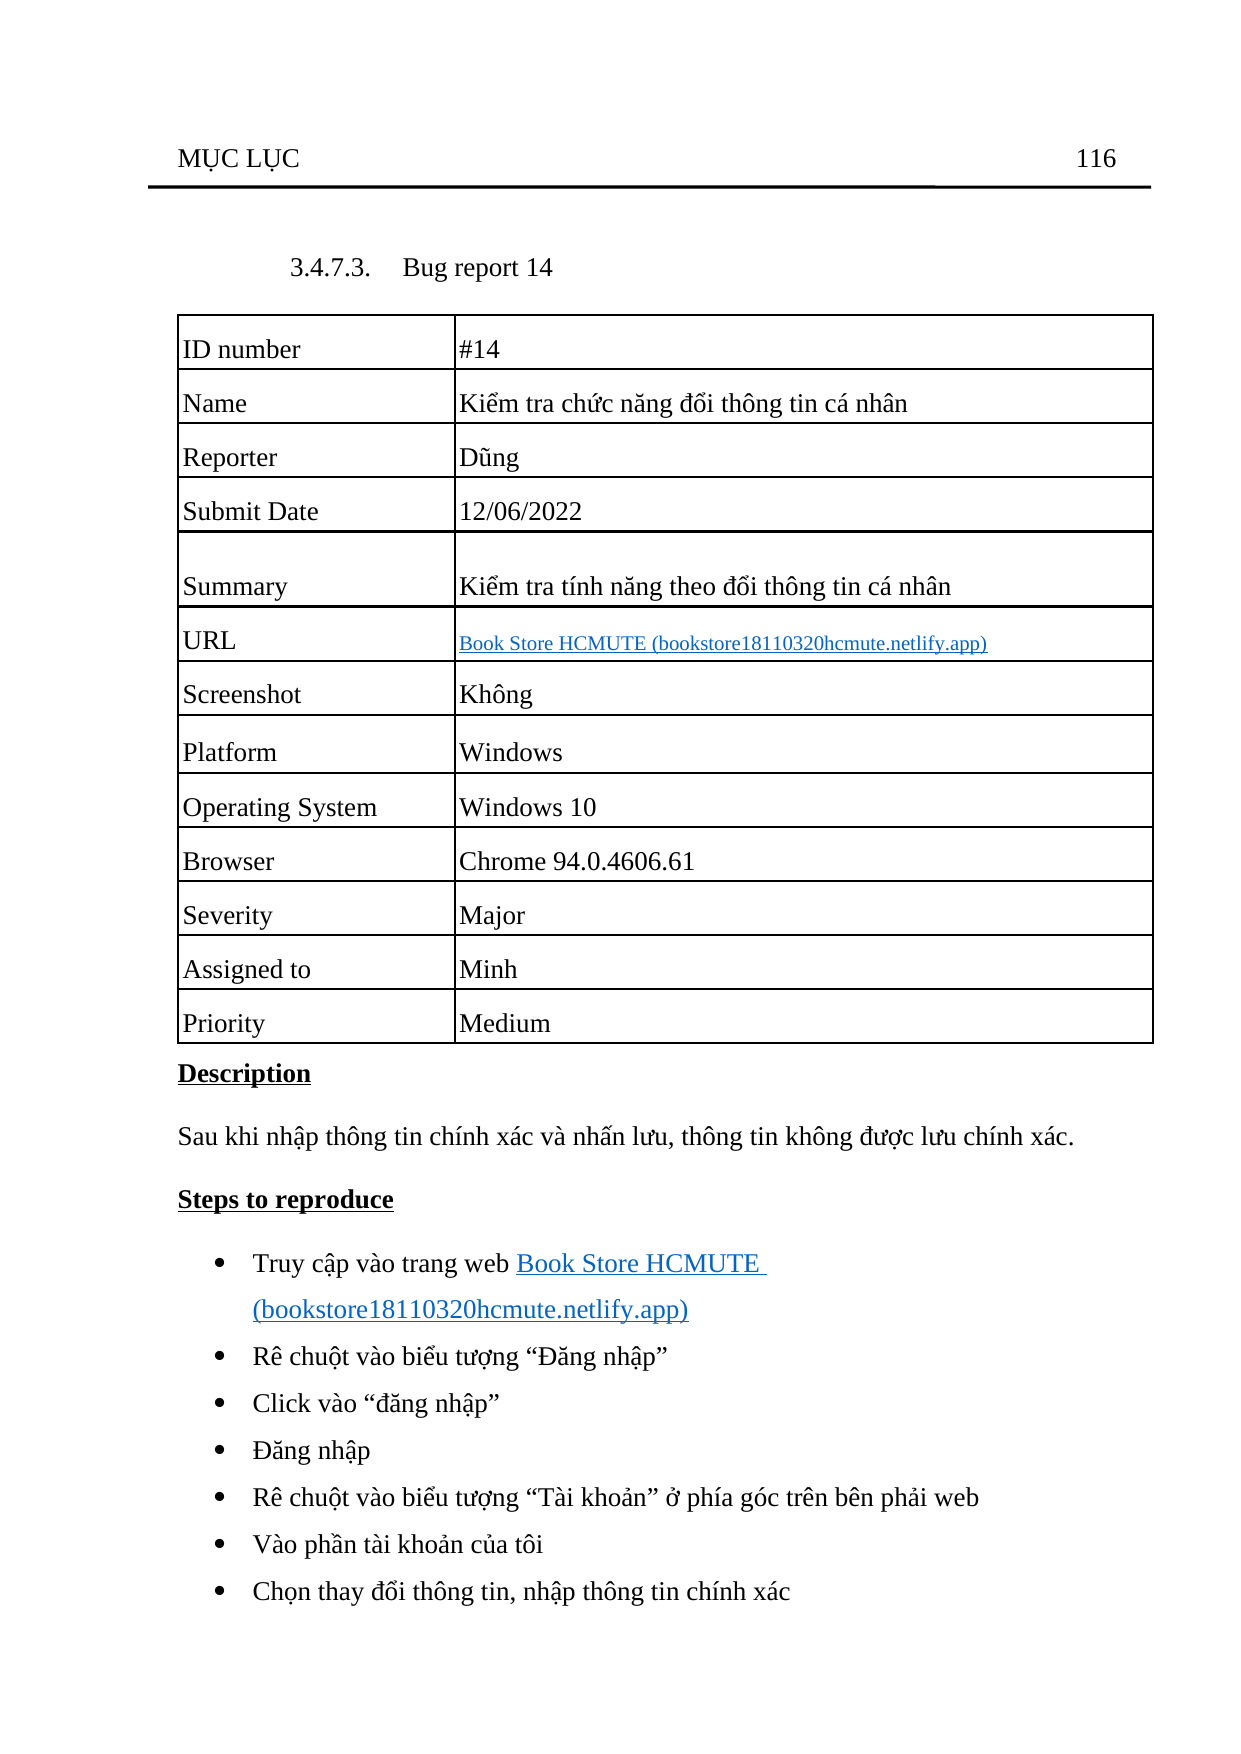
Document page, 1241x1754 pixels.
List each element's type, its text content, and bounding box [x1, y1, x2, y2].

table_cell URL [179, 608, 454, 659]
table_cell Priority [179, 990, 454, 1042]
table_cell Browser [179, 828, 454, 880]
table_cell Summary [179, 533, 454, 605]
list Chọn thay đổi thông tin, nhập thông tin chính xác [215, 1574, 1122, 1606]
table_cell Windows 10 [456, 774, 1152, 826]
table_cell Kiểm tra tính năng theo đổi thông tin cá nhân [456, 533, 1152, 605]
text Sau khi nhập thông tin chính xác và nhấn lưu, thông tin không được lưu chính xác. [177, 1120, 1122, 1151]
text Description [177, 1057, 1122, 1088]
table_cell Reporter [179, 424, 454, 476]
table_cell 12/06/2022 [456, 478, 1152, 530]
list Rê chuột vào biểu tượng “Tài khoản” ở phía góc trên bên phải web [215, 1481, 1122, 1512]
text Steps to reproduce [177, 1183, 1122, 1214]
table_cell Submit Date [179, 478, 454, 530]
list Click vào “đăng nhập” [215, 1387, 1122, 1418]
table_cell Operating System [179, 774, 454, 826]
table_cell Windows [456, 716, 1152, 772]
list Rê chuột vào biểu tượng “Đăng nhập” [215, 1340, 1122, 1371]
table_header ID number [179, 316, 454, 368]
table_cell Minh [456, 936, 1152, 988]
list Truy cập vào trang web Book Store HCMUTE (bookstore18110320hcmute.netlify.app) [215, 1247, 1122, 1325]
table_cell Chrome 94.0.4606.61 [456, 828, 1152, 880]
table_cell Dũng [456, 424, 1152, 476]
table_header #14 [456, 316, 1152, 368]
table_cell Kiểm tra chức năng đổi thông tin cá nhân [456, 370, 1152, 422]
table_cell Book Store HCMUTE (bookstore18110320hcmute.netlify.app) [456, 608, 1152, 659]
table_cell Không [456, 662, 1152, 713]
list Vào phần tài khoản của tôi [215, 1528, 1122, 1559]
table_cell Platform [179, 716, 454, 772]
table_cell Assigned to [179, 936, 454, 988]
table_cell Medium [456, 990, 1152, 1042]
table_cell Name [179, 370, 454, 422]
table_cell Severity [179, 882, 454, 934]
list Đăng nhập [215, 1434, 1122, 1465]
table_cell Major [456, 882, 1152, 934]
list Bug report 14 [290, 251, 1122, 282]
table_cell Screenshot [179, 662, 454, 713]
